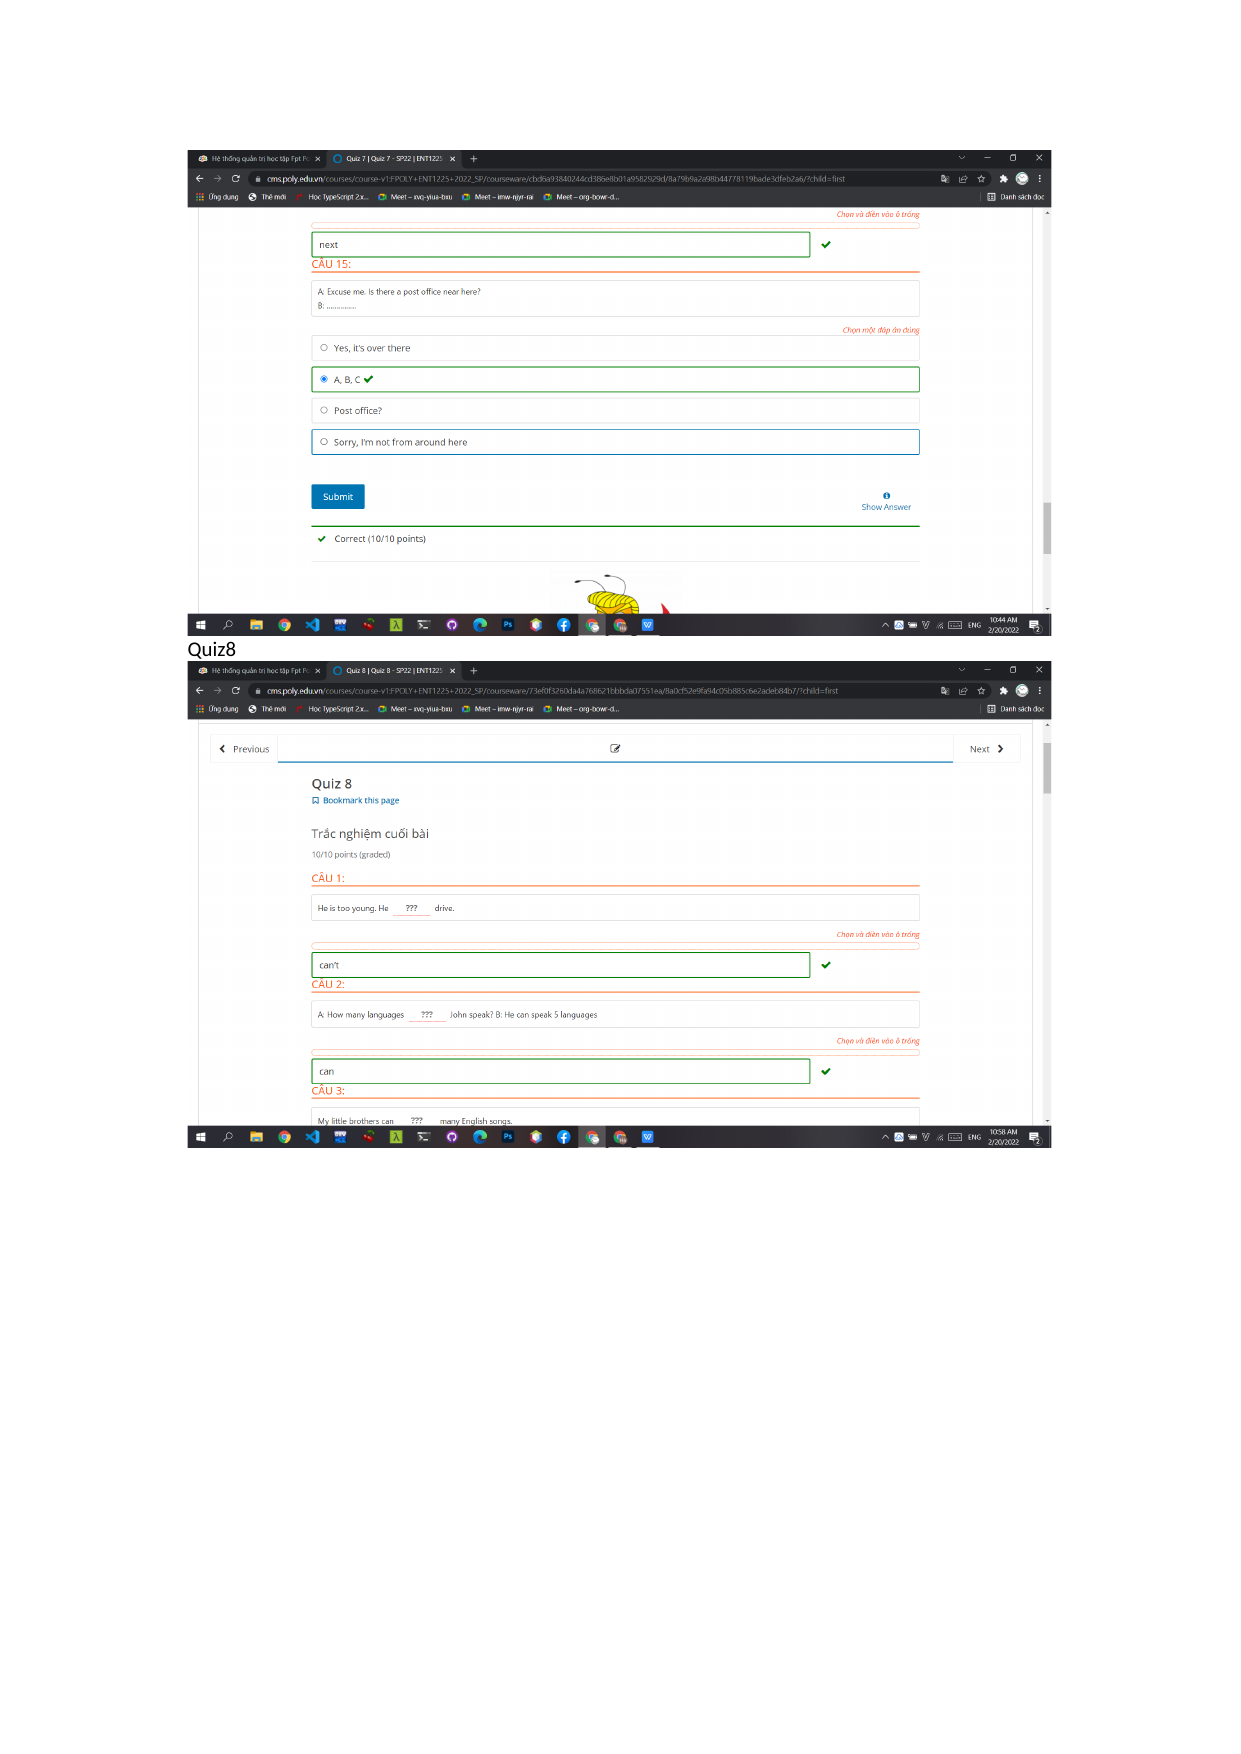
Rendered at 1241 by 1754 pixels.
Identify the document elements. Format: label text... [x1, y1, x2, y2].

picture [187, 661, 1052, 1148]
list Quiz8 [187, 636, 1053, 661]
picture [187, 150, 1052, 636]
